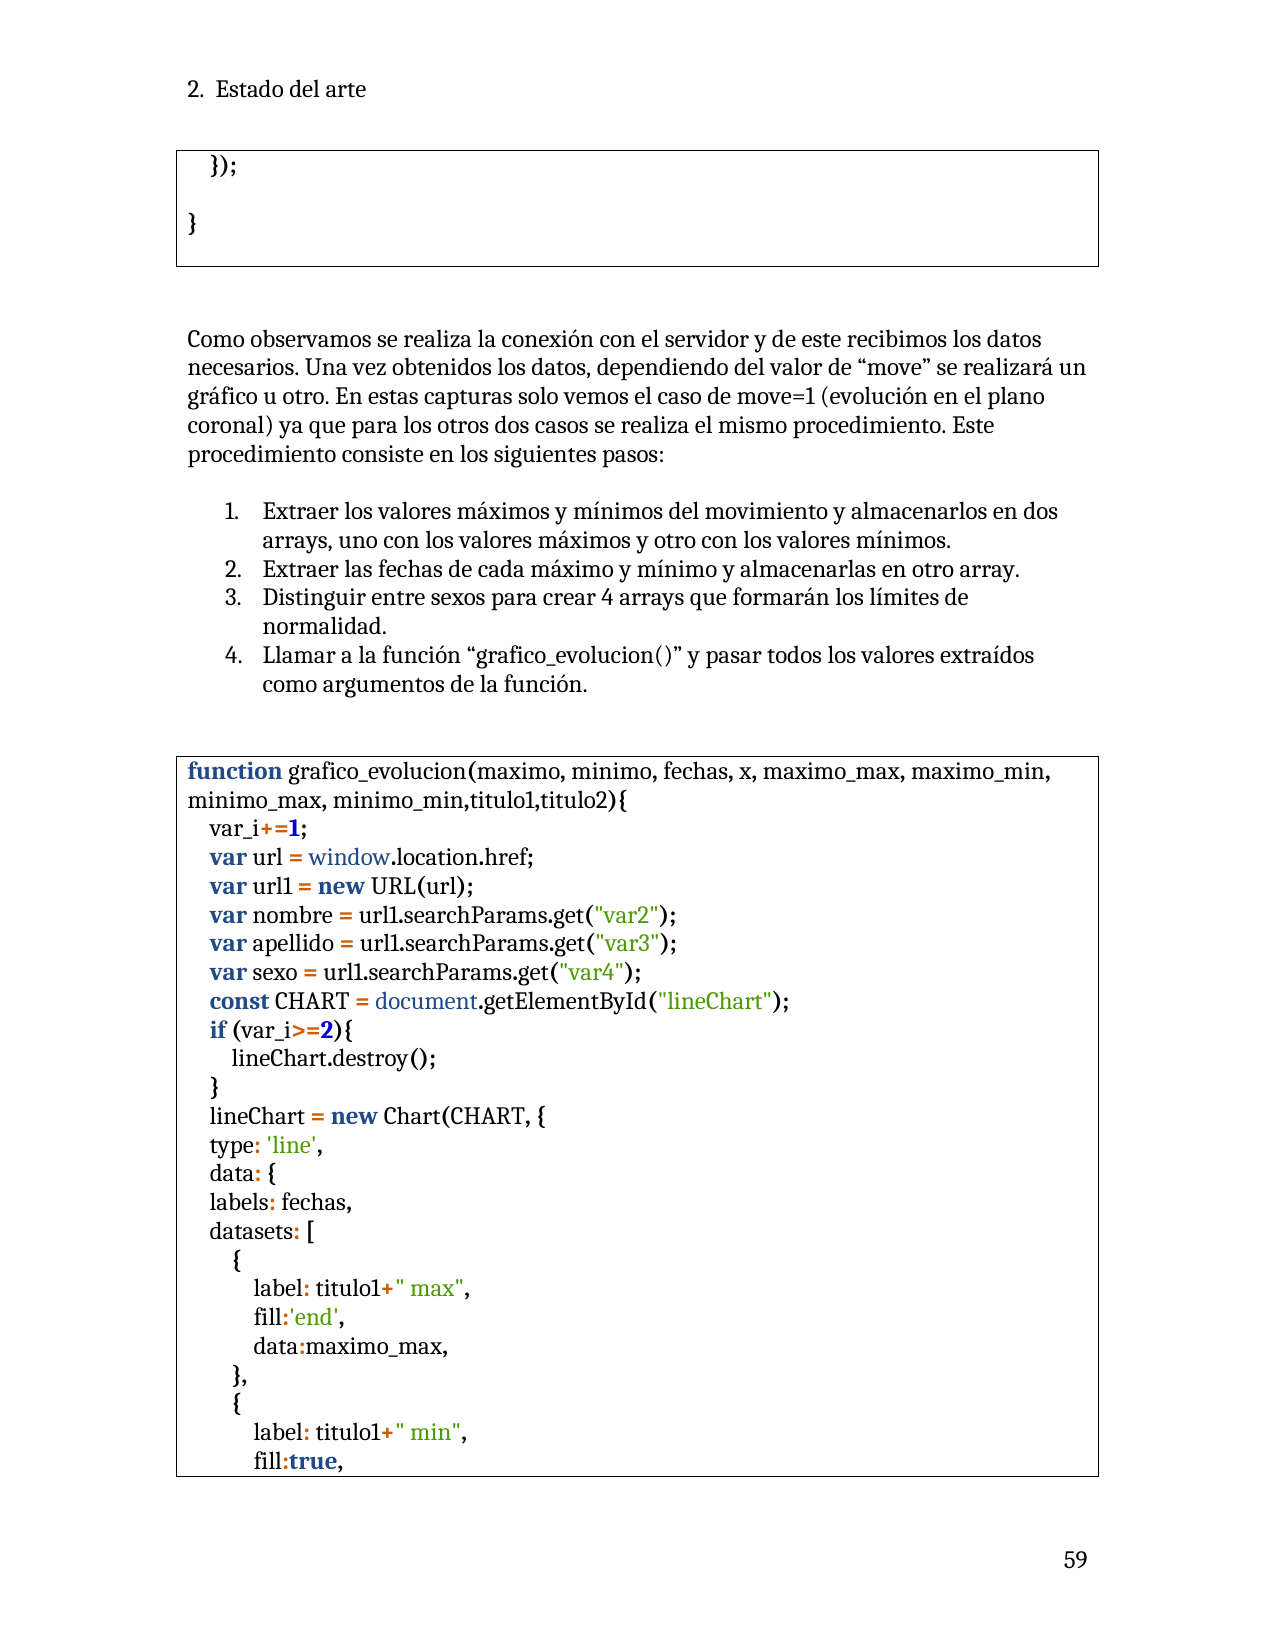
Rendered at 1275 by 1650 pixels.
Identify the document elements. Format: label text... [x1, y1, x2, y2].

text Como observamos se realiza la conexión con el servidor y de este recibimos los datos necesarios. Una vez obtenidos los datos, dependiendo del valor de “move” se realizará un gráfico u otro. En estas capturas solo vemos el caso de move=1 (evolución en el plano coronal) ya que para los otros dos casos se realiza el mismo procedimiento. Este procedimiento consiste en los siguientes pasos: [187, 324, 1087, 468]
list Extraer los valores máximos y mínimos del movimiento y almacenarlos en dos arrays, uno con los valores máximos y otro con los valores mínimos. [225, 497, 1087, 554]
list Distinguir entre sexos para crear 4 arrays que formarán los de normalidad. [225, 583, 1087, 641]
list Llamar a la función “grafico_evolucion()” y pasar todos los valores como argumentos de la función. [225, 641, 1087, 698]
list Extraer las fechas de cada máximo y mínimo y almacenarlas en otro array. [225, 554, 1087, 583]
table_header [177, 151, 1098, 266]
table_header [177, 757, 1098, 1476]
